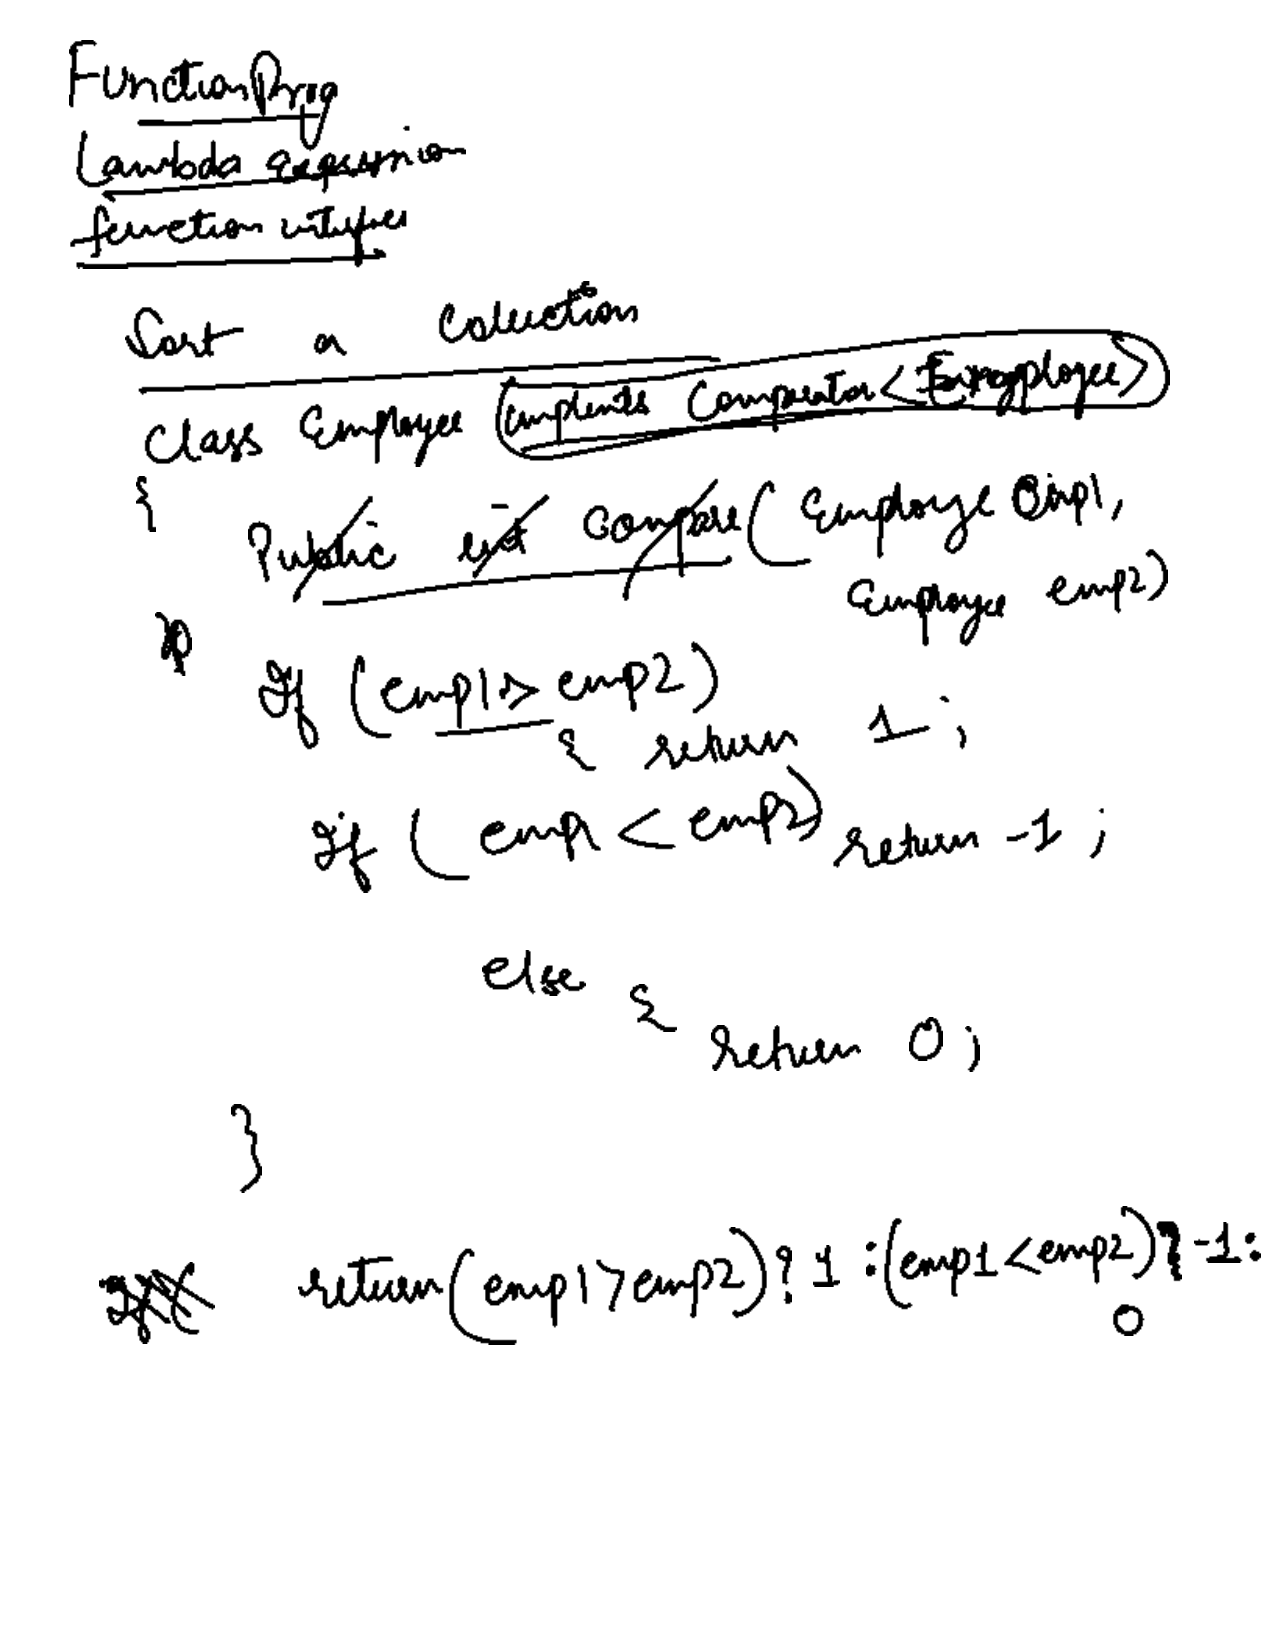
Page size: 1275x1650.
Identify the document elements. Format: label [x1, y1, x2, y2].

picture [248, 473, 1168, 893]
picture [909, 1017, 943, 1061]
picture [231, 1104, 262, 1193]
picture [965, 1026, 980, 1072]
picture [813, 1245, 840, 1287]
picture [69, 40, 466, 269]
picture [298, 1227, 792, 1345]
picture [136, 476, 156, 532]
picture [125, 281, 1170, 467]
picture [630, 984, 677, 1032]
picture [1194, 1222, 1261, 1263]
picture [155, 612, 192, 676]
picture [482, 950, 586, 996]
picture [711, 1025, 861, 1071]
picture [866, 1206, 1182, 1336]
picture [99, 1262, 215, 1344]
